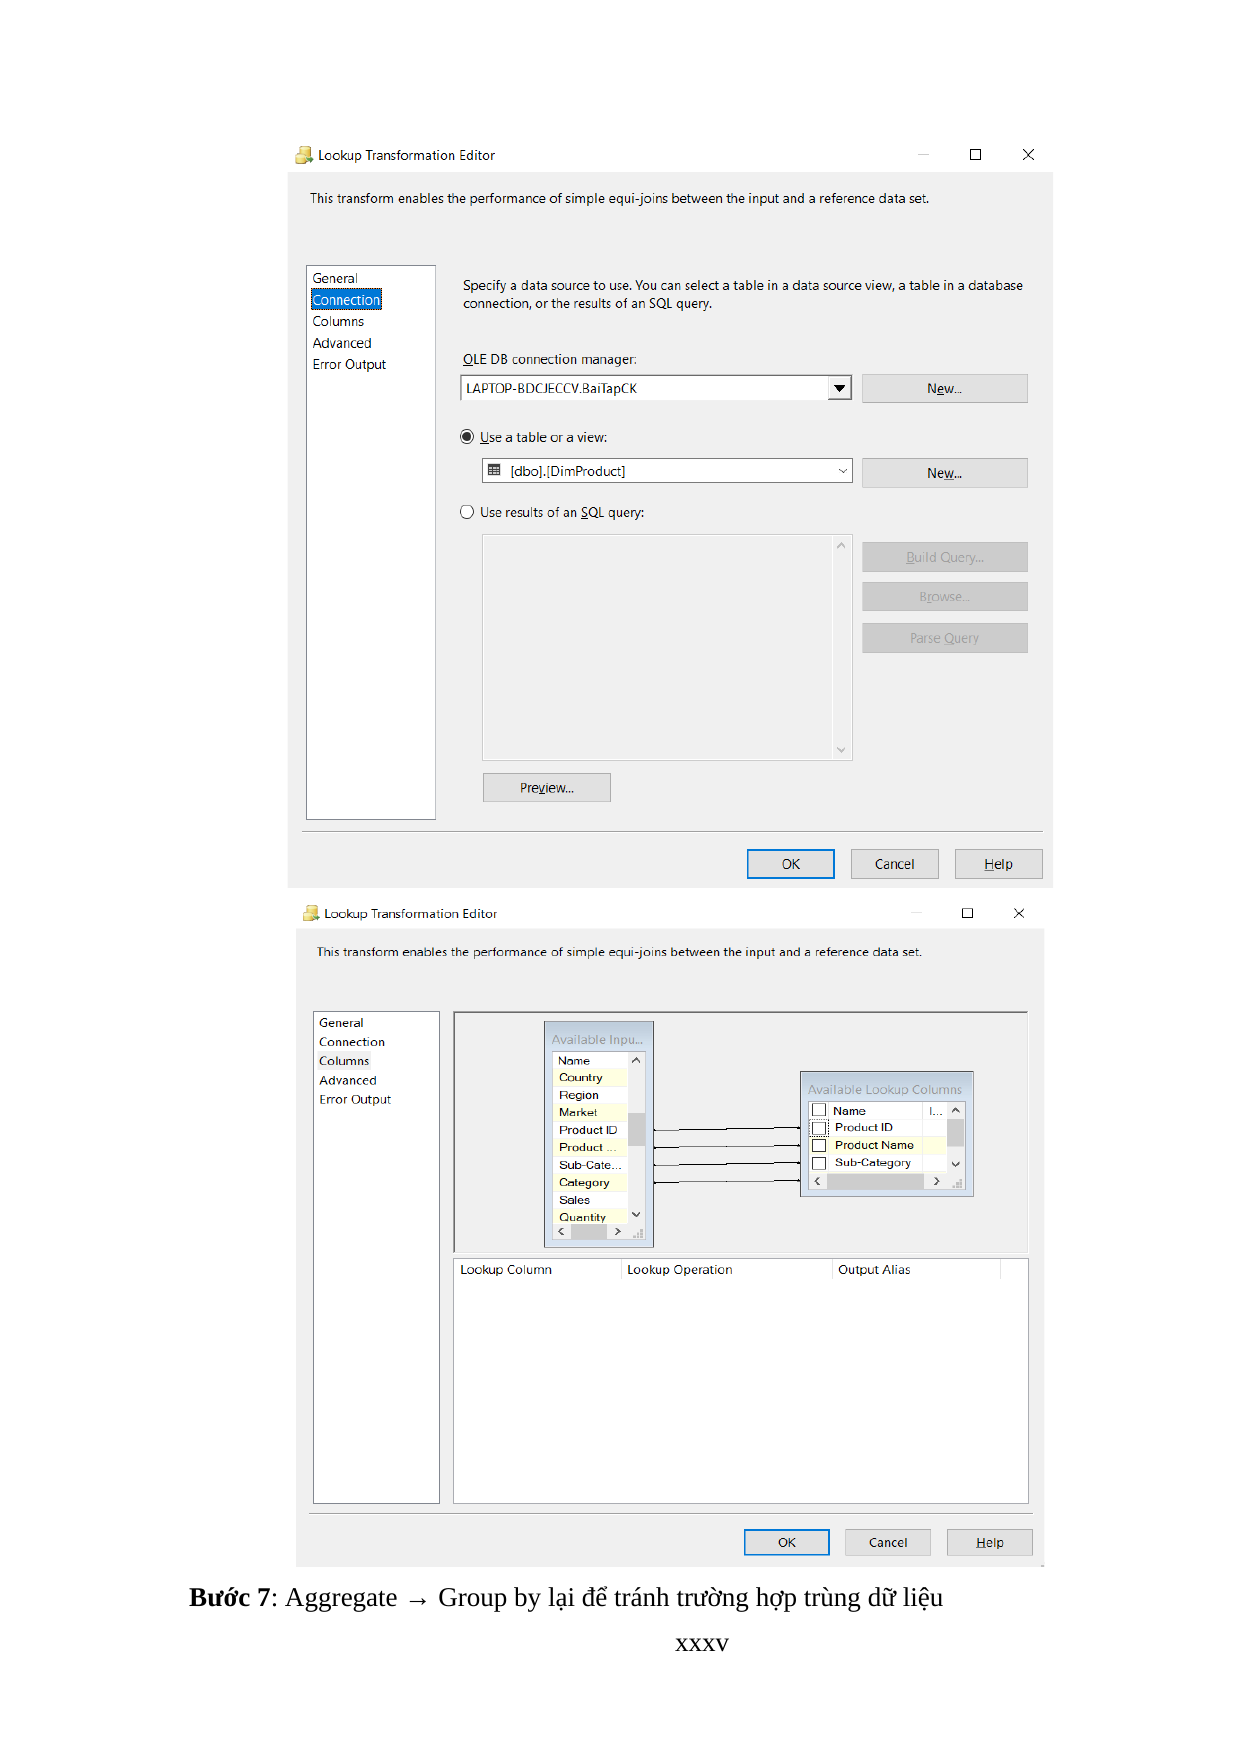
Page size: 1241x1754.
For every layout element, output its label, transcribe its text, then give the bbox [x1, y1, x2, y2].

picture [287, 140, 1054, 888]
picture [296, 901, 1045, 1567]
text Bước 7: Aggregate → Group by lại để tránh trường hợp trùng dữ liệu [189, 1581, 1152, 1612]
